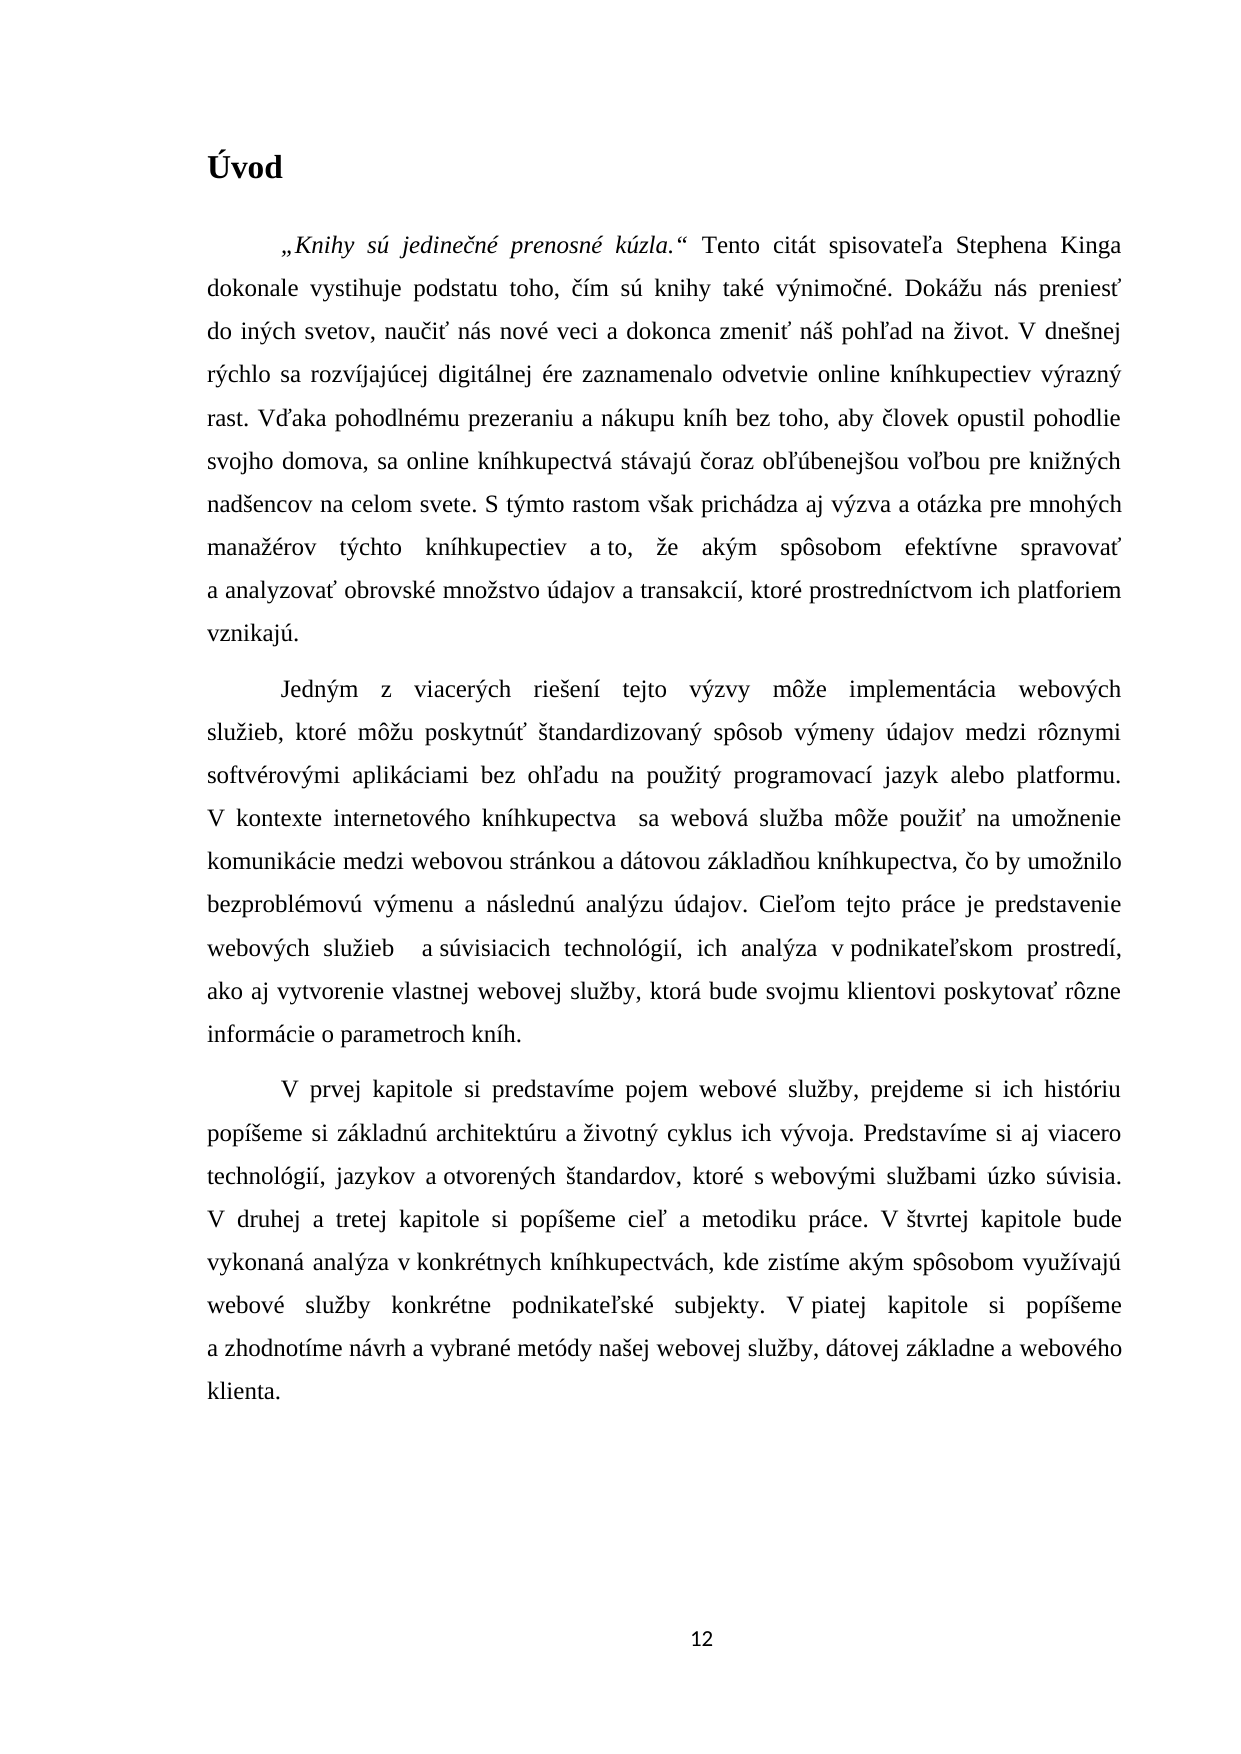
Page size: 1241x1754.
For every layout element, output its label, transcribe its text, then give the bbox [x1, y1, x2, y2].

text V prvej kapitole si predstavíme pojem webové služby, prejdeme si ich históriu popíšeme si základnú architektúru a životný cyklus ich vývoja. Predstavíme si aj viacero technológií, jazykov a otvorených štandardov, ktoré s webovými službami úzko súvisia. V druhej a tretej kapitole si popíšeme cieľ a metodiku práce. V štvrtej kapitole bude vykonaná analýza v konkrétnych kníhkupectvách, kde zistíme akým spôsobom využívajú webové služby konkrétne podnikateľské subjekty. V piatej kapitole si popíšeme a zhodnotíme návrh a vybrané metódy našej webovej služby, dátovej základne a webového klienta. [207, 1074, 1122, 1405]
text Jedným z viacerých riešení tejto výzvy môže implementácia webových služieb, ktoré môžu poskytnúť štandardizovaný spôsob výmeny údajov medzi rôznymi softvérovými aplikáciami bez ohľadu na použitý programovací jazyk alebo platformu. V kontexte internetového kníhkupectva sa webová služba môže použiť na umožnenie komunikácie medzi webovou stránkou a dátovou základňou kníhkupectva, čo by umožnilo bezproblémovú výmenu a následnú analýzu údajov. Cieľom tejto práce je predstavenie webových služieb a súvisiacich technológií, ich analýza v podnikateľskom prostredí, ako aj vytvorenie vlastnej webovej služby, ktorá bude svojmu klientovi poskytovať rôzne informácie o parametroch kníh. [207, 674, 1122, 1048]
text „Knihy sú jedinečné prenosné kúzla.“ Tento citát spisovateľa Stephena Kinga dokonale vystihuje podstatu toho, čím sú knihy také výnimočné. Dokážu nás preniesť do iných svetov, naučiť nás nové veci a dokonca zmeniť náš pohľad na život. V dnešnej rýchlo sa rozvíjajúcej digitálnej ére zaznamenalo odvetvie online kníhkupectiev výrazný rast. Vďaka pohodlnému prezeraniu a nákupu kníh bez toho, aby človek opustil pohodlie svojho domova, sa online kníhkupectvá stávajú čoraz obľúbenejšou voľbou pre knižných nadšencov na celom svete. S týmto rastom však prichádza aj výzva a otázka pre mnohých manažérov týchto kníhkupectiev a to, že akým spôsobom efektívne spravovať a analyzovať obrovské množstvo údajov a transakcií, ktoré prostredníctvom ich platforiem vznikajú. [207, 230, 1122, 647]
subtitle Úvod [207, 148, 1122, 186]
